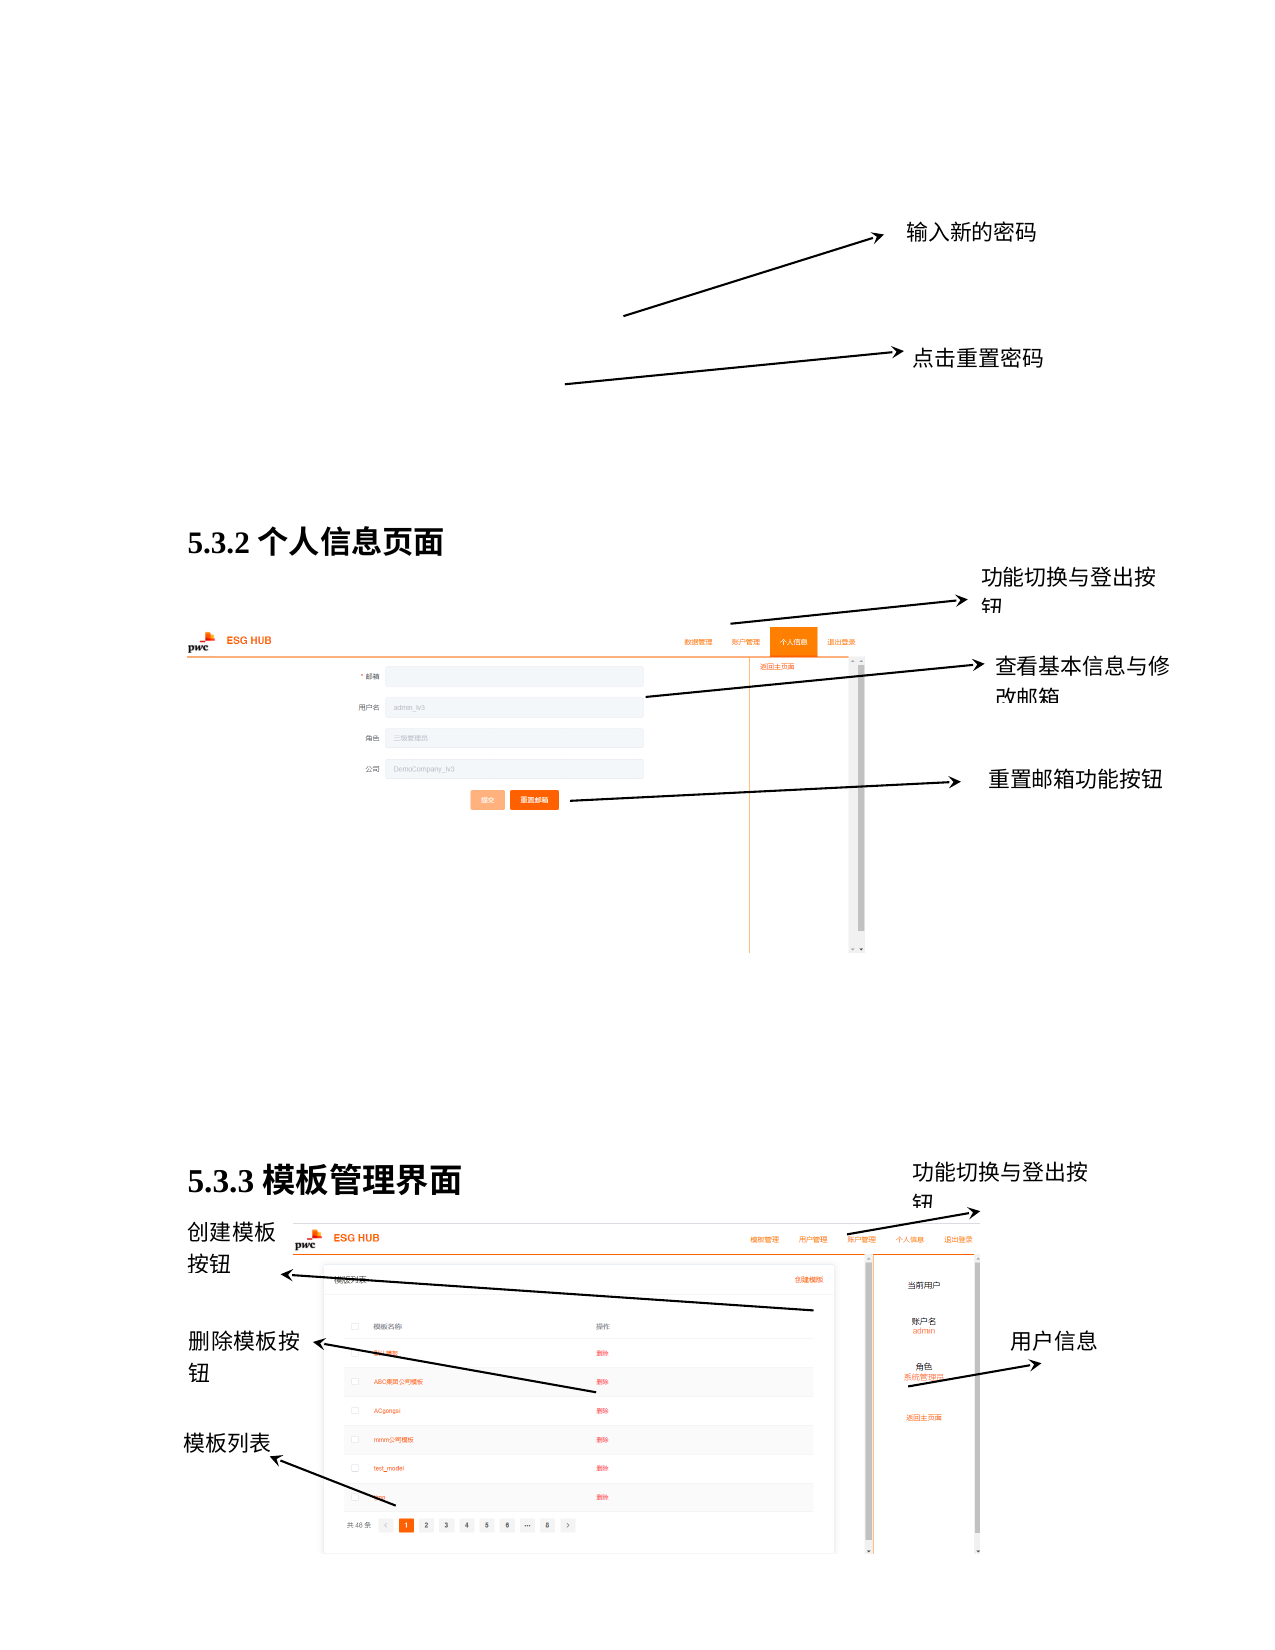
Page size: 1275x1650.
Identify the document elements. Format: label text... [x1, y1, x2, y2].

subtitle 5.3.2 个人信息页面 [187, 517, 1088, 562]
picture [293, 1223, 980, 1554]
picture [187, 627, 865, 953]
subtitle 5.3.3 模板管理界面 [187, 1153, 1088, 1202]
